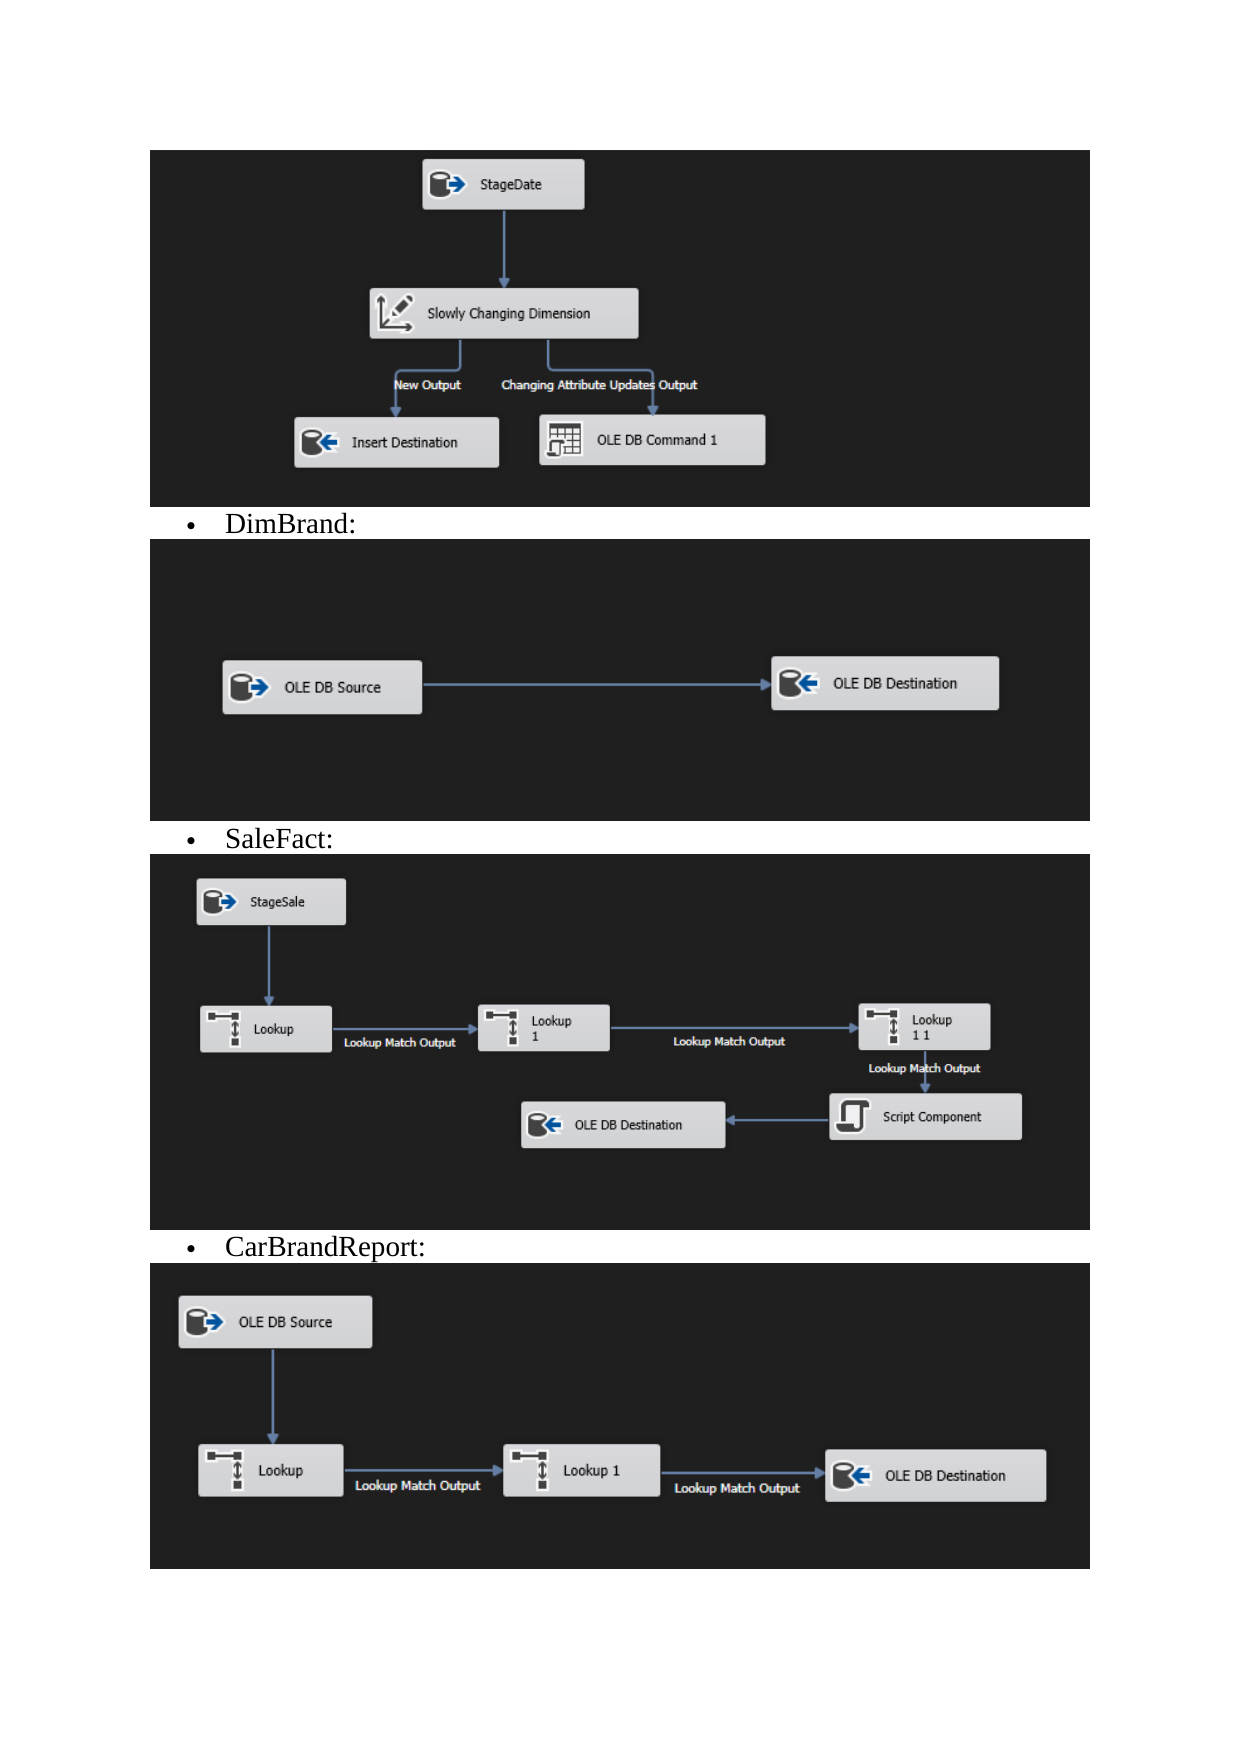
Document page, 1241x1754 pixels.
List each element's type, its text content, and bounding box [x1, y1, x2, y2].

list DimBrand: [187, 507, 1090, 539]
list CarBrandReport: [187, 1230, 1090, 1263]
picture [150, 1263, 1090, 1569]
picture [150, 854, 1090, 1230]
list SaleFact: [187, 821, 1090, 854]
picture [150, 539, 1090, 821]
picture [150, 150, 1090, 507]
